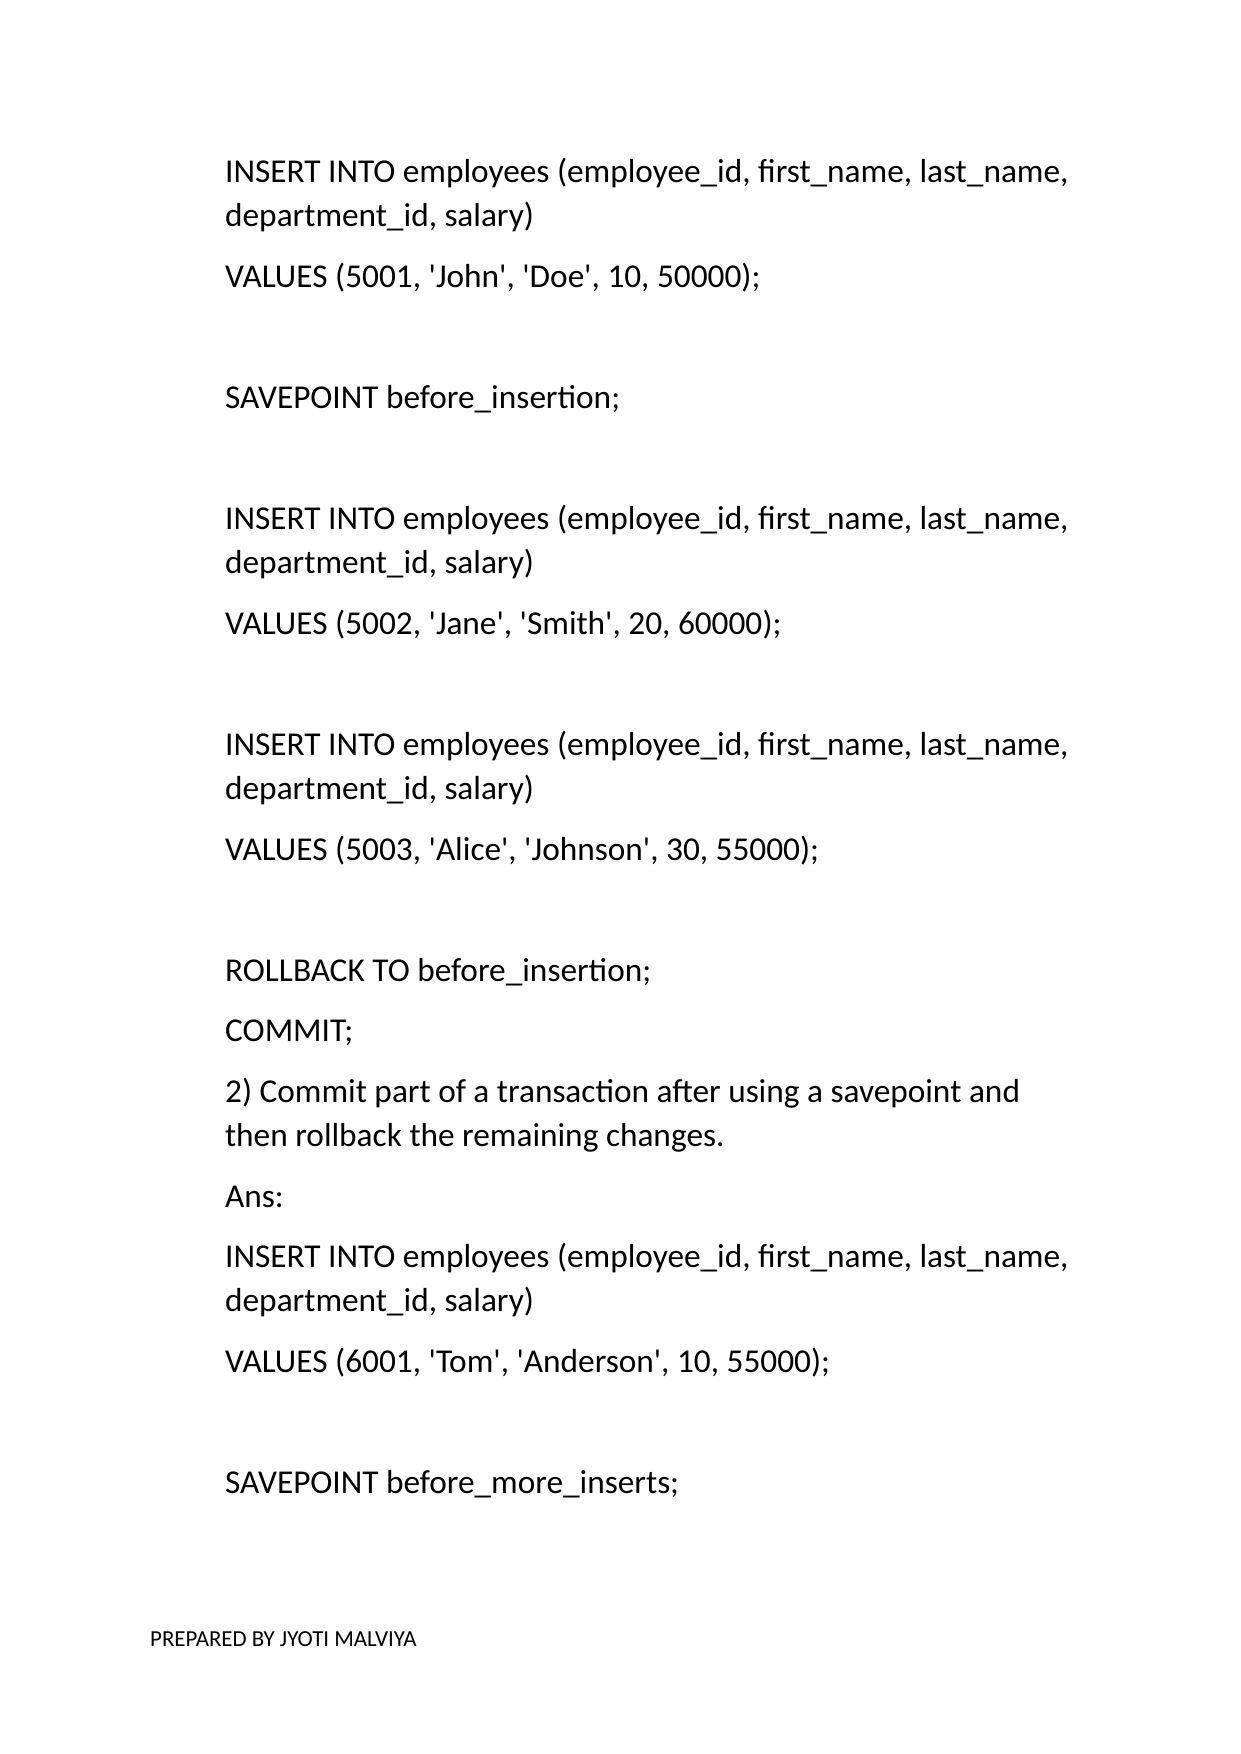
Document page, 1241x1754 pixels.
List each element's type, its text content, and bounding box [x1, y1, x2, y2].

text VALUES (6001, 'Tom', 'Anderson', 10, 55000); [225, 1340, 1090, 1381]
text VALUES (5001, 'John', 'Doe', 10, 50000); [225, 254, 1090, 295]
text INSERT INTO employees (employee_id, first_name, last_name, department_id, salary) [225, 723, 1090, 808]
text 2) Commit part of a transaction after using a savepoint and then rollback the remaining changes. [225, 1070, 1090, 1155]
text SAVEPOINT before_insertion; [225, 376, 1090, 417]
text VALUES (5003, 'Alice', 'Johnson', 30, 55000); [225, 827, 1090, 868]
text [225, 1235, 1090, 1320]
text SAVEPOINT before_more_inserts; [225, 1461, 1090, 1502]
text VALUES (5002, 'Jane', 'Smith', 20, 60000); [225, 602, 1090, 642]
text Ans: [225, 1174, 1090, 1215]
text INSERT INTO employees (employee_id, first_name, last_name, department_id, salary) [225, 150, 1090, 235]
text INSERT INTO employees (employee_id, first_name, last_name, department_id, salary) [225, 497, 1090, 582]
text ROLLBACK TO before_insertion; [225, 949, 1090, 989]
text COMMIT; [225, 1009, 1090, 1050]
